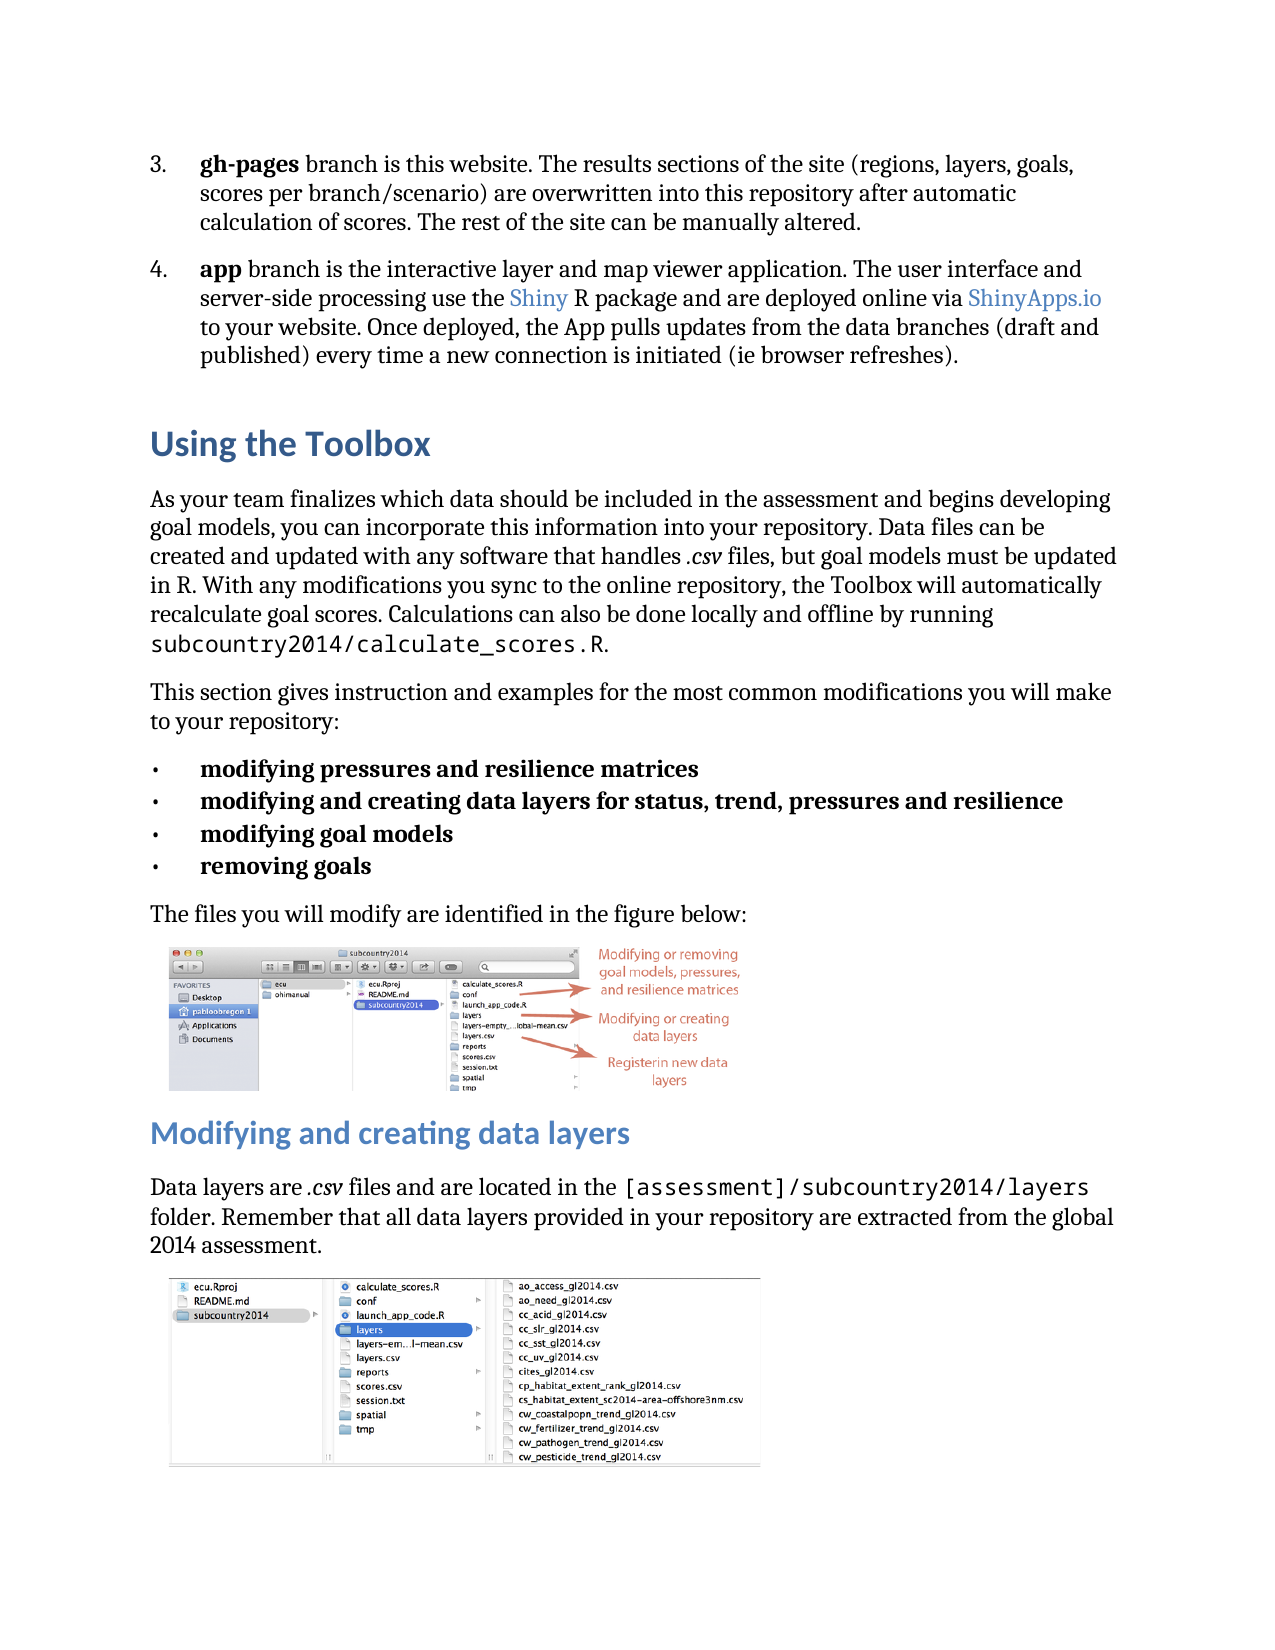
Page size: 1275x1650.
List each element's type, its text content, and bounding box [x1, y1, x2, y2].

list modifying pressures and resilience matrices [150, 754, 1125, 783]
list app branch is the interactive layer and map viewer application. The user interface and server-side processing use the Shiny R package and are deployed online via ShinyApps.io to your website. Once deployed, the App pulls updates from the data branches (draft and published) every time a new connection is initiated (ie browser refreshes). [150, 255, 1125, 370]
subtitle Using the Toolbox [150, 420, 1125, 466]
list modifying and creating data layers for status, trend, pressures and resilience [150, 787, 1125, 816]
list removing goals [150, 852, 1125, 881]
list modifying goal models [150, 819, 1125, 848]
picture [168, 1278, 761, 1467]
picture [168, 947, 761, 1091]
text Data layers are .csv files and are located in the [assessment]/subcountry2014/layers folder. Remember that all data layers provided in your repository are extracted from the global 2014 assessment. [150, 1171, 1125, 1260]
text This section gives instruction and examples for the most common modifications you will make to your repository: [150, 678, 1125, 736]
subtitle Modifying and creating data layers [150, 1112, 1125, 1152]
text The files you will modify are identified in the figure below: [150, 899, 1125, 928]
text As your team finalizes which data should be included in the assessment and begins developing goal models, you can incorporate this information into your repository. Data files can be created and updated with any software that handles .csv files, but goal models must be updated in R. With any modifications you sync to the online repository, the Toolbox will automatically recalculate goal scores. Calculations can also be done locally and offline by running subcountry2014/calculate_scores.R. [150, 484, 1125, 659]
list gh-pages branch is this website. The results sections of the site (regions, layers, goals, scores per branch/scenario) are overwritten into this repository after automatic calculation of scores. The rest of the site can be manually altered. [150, 150, 1125, 236]
